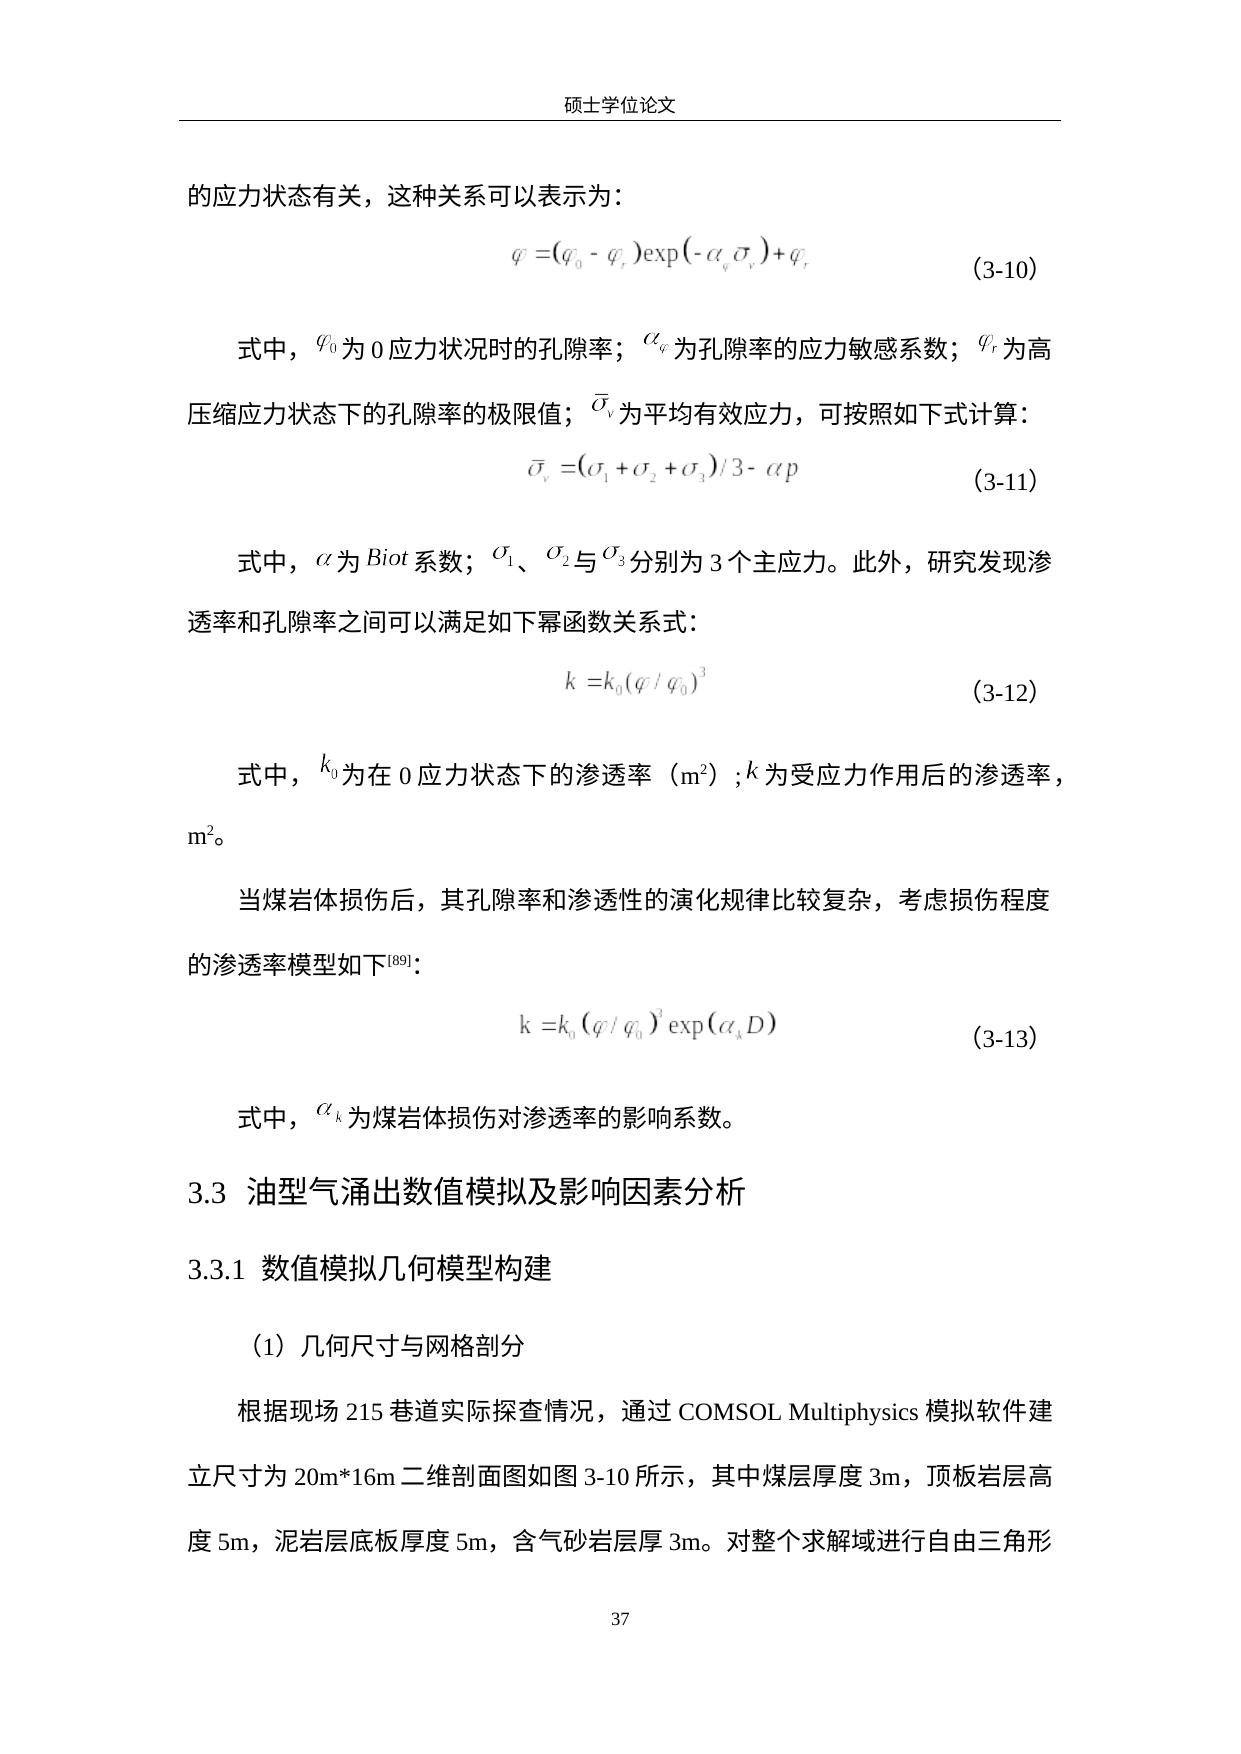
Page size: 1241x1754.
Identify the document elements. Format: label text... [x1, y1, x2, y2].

text 式中，为系数；、与分别为3个主应力。此外，研究发现渗透率和孔隙率之间可以满足如下幂函数关系式： [187, 523, 1053, 653]
list 数值模拟几何模型构建 [187, 1234, 1053, 1299]
text （3-13） [187, 996, 1053, 1061]
text （3-10） [187, 227, 1053, 292]
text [187, 162, 1053, 227]
text 式中，为0应力状况时的孔隙率；为孔隙率的应力敏感系数；为高压缩应力状态下的孔隙率的极限值；为平均有效应力，可按照如下式计算： [187, 310, 1053, 440]
text （1）几何尺寸与网格剖分 [187, 1312, 1053, 1377]
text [187, 1377, 1053, 1572]
text 式中，为煤岩体损伤对渗透率的影响系数。 [187, 1079, 1053, 1144]
text 当煤岩体损伤后，其孔隙率和渗透性的演化规律比较复杂，考虑损伤程度的渗透率模型如下[89]： [187, 866, 1053, 996]
text 式中，为在0应力状态下的渗透率（m2）;为受应力作用后的渗透率，m2。 [187, 736, 1053, 866]
text （3-12） [187, 653, 1053, 718]
text （3-11） [187, 440, 1053, 505]
list 油型气涌出数值模拟及影响因素分析 [187, 1157, 1053, 1222]
